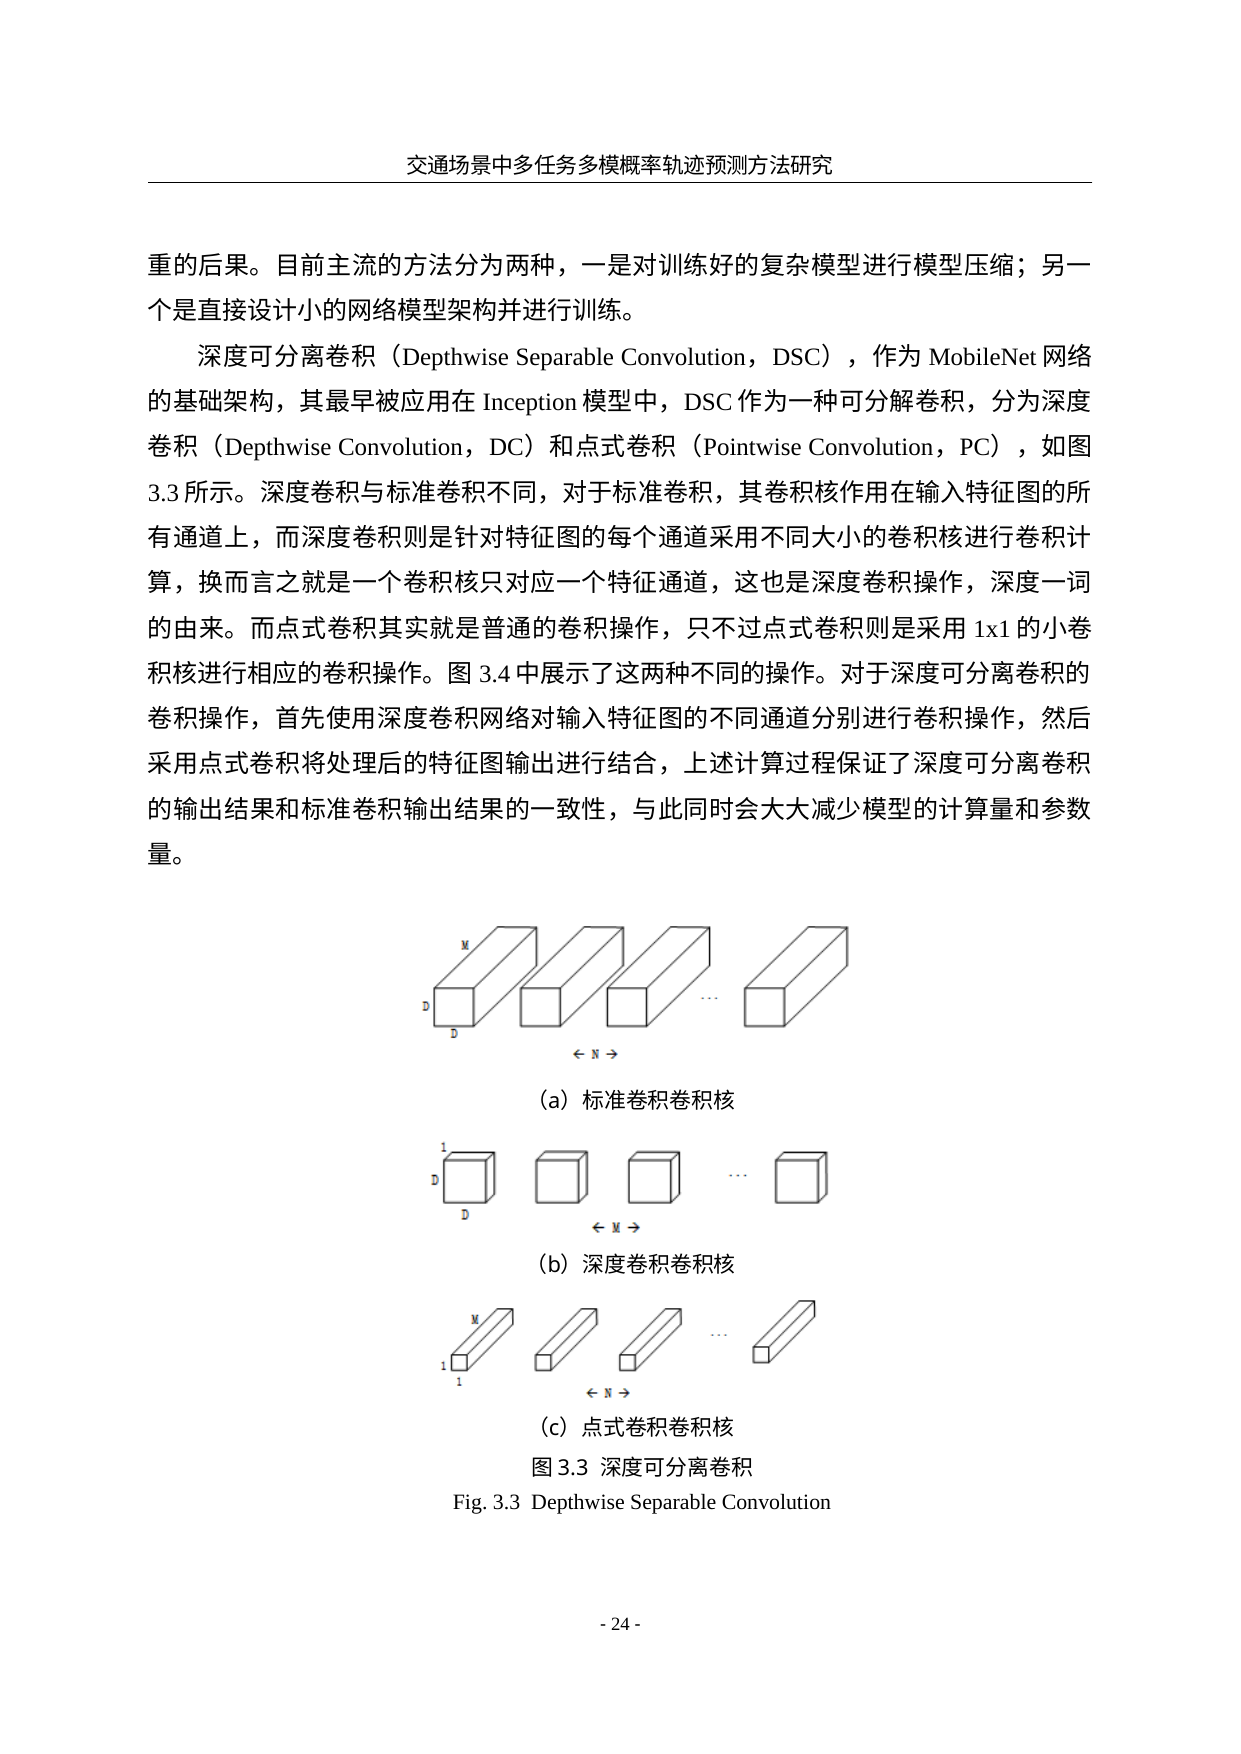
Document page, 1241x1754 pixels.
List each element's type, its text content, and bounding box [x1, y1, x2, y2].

text 深度可分离卷积（Depthwise Separable Convolution，DSC），作为MobileNet网络的基础架构，其最早被应用在Inception模型中，DSC作为一种可分解卷积，分为深度卷积（Depthwise Convolution，DC）和点式卷积（Pointwise Convolution，PC），如图3.3所示。深度卷积与标准卷积不同，对于标准卷积，其卷积核作用在输入特征图的所有通道上，而深度卷积则是针对特征图的每个通道采用不同大小的卷积核进行卷积计算，换而言之就是一个卷积核只对应一个特征通道，这也是深度卷积操作，深度一词的由来。而点式卷积其实就是普通的卷积操作，只不过点式卷积则是采用1x1的小卷积核进行相应的卷积操作。图3.4中展示了这两种不同的操作。对于深度可分离卷积的卷积操作，首先使用深度卷积网络对输入特征图的不同通道分别进行卷积操作，然后采用点式卷积将处理后的特征图输出进行结合，上述计算过程保证了深度可分离卷积的输出结果和标准卷积输出结果的一致性，与此同时会大大减少模型的计算量和参数量。 [148, 336, 1092, 871]
picture [383, 1123, 877, 1240]
text （a）标准卷积卷积核 [148, 1083, 1092, 1115]
picture [417, 1286, 844, 1403]
text （b）深度卷积卷积核 [148, 1247, 1092, 1278]
text 图3.3 深度可分离卷积 [148, 1450, 1092, 1481]
picture [392, 917, 869, 1077]
text （c）点式卷积卷积核 [148, 1410, 1092, 1442]
text Fig. 3.3 Depthwise Separable Convolution [148, 1489, 1092, 1514]
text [148, 246, 1092, 327]
